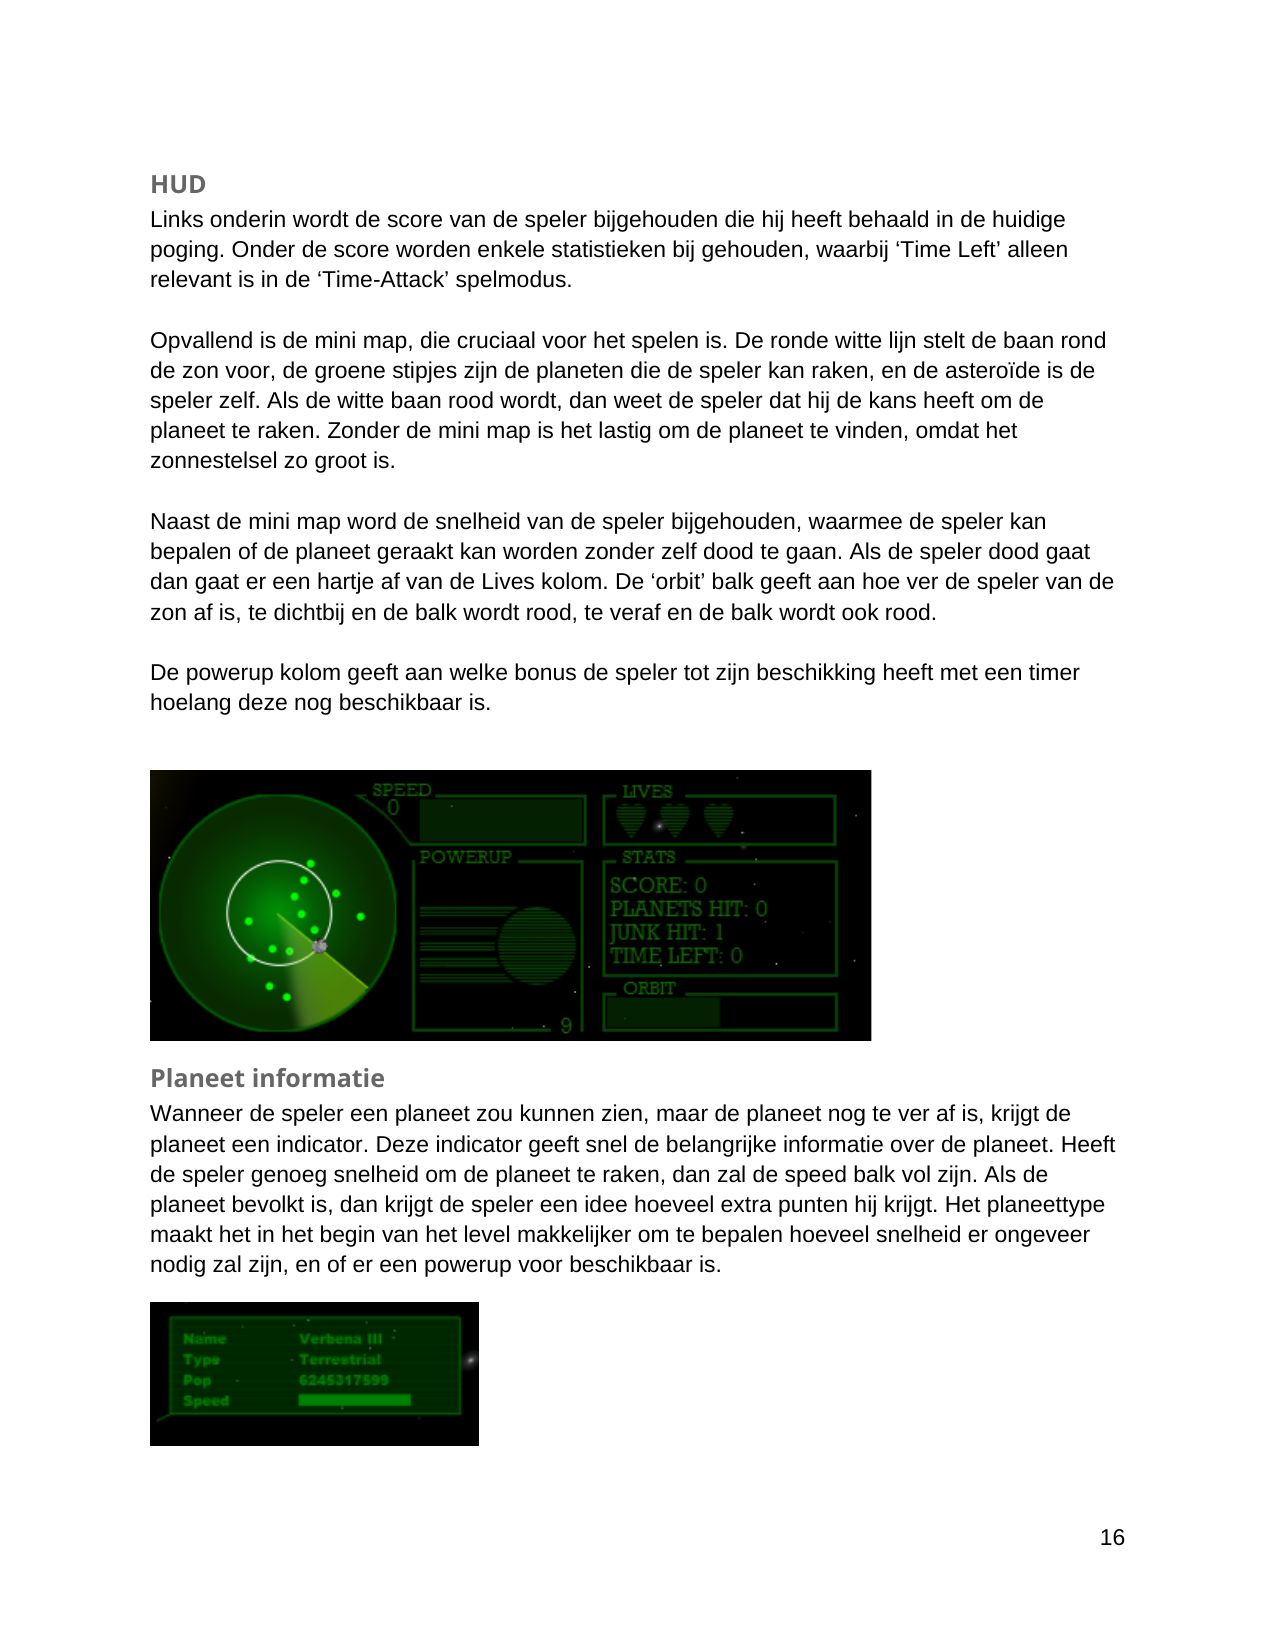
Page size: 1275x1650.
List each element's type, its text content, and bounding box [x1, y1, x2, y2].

text De powerup kolom geeft aan welke bonus de speler tot zijn beschikking heeft met een timer hoelang deze nog beschikbaar is. [150, 659, 1125, 716]
text Opvallend is de mini map, die cruciaal voor het spelen is. De ronde witte lijn stelt de baan rond de zon voor, de groene stipjes zijn de planeten die de speler kan raken, en de asteroïde is de speler zelf. Als de witte baan rood wordt, dan weet de speler dat hij de kans heeft om de planeet te raken. Zonder de mini map is het lastig om de planeet te vinden, omdat het zonnestelsel zo groot is. [150, 327, 1125, 474]
text Wanneer de speler een planeet zou kunnen zien, maar de planeet nog te ver af is, krijgt de planeet een indicator. Deze indicator geeft snel de belangrijke informatie over de planeet. Heeft de speler genoeg snelheid om de planeet te raken, dan zal de speed balk vol zijn. Als de planeet bevolkt is, dan krijgt de speler een idee hoeveel extra punten hij krijgt. Het planeettype maakt het in het begin van het level makkelijker om te bepalen hoeveel snelheid er ongeveer nodig zal zijn, en of er een powerup voor beschikbaar is. [150, 1100, 1125, 1278]
picture [150, 1302, 479, 1446]
subtitle HUD [150, 167, 1125, 201]
picture [150, 770, 872, 1041]
subtitle Planeet informatie [150, 1061, 1125, 1095]
text Naast de mini map word de snelheid van de speler bijgehouden, waarmee de speler kan bepalen of de planeet geraakt kan worden zonder zelf dood te gaan. Als de speler dood gaat dan gaat er een hartje af van de Lives kolom. De ‘orbit’ balk geeft aan hoe ver de speler van de zon af is, te dichtbij en de balk wordt rood, te veraf en de balk wordt ook rood. [150, 508, 1125, 625]
text Links onderin wordt de score van de speler bijgehouden die hij heeft behaald in de huidige poging. Onder de score worden enkele statistieken bij gehouden, waarbij ‘Time Left’ alleen relevant is in de ‘Time-Attack’ spelmodus. [150, 206, 1125, 293]
